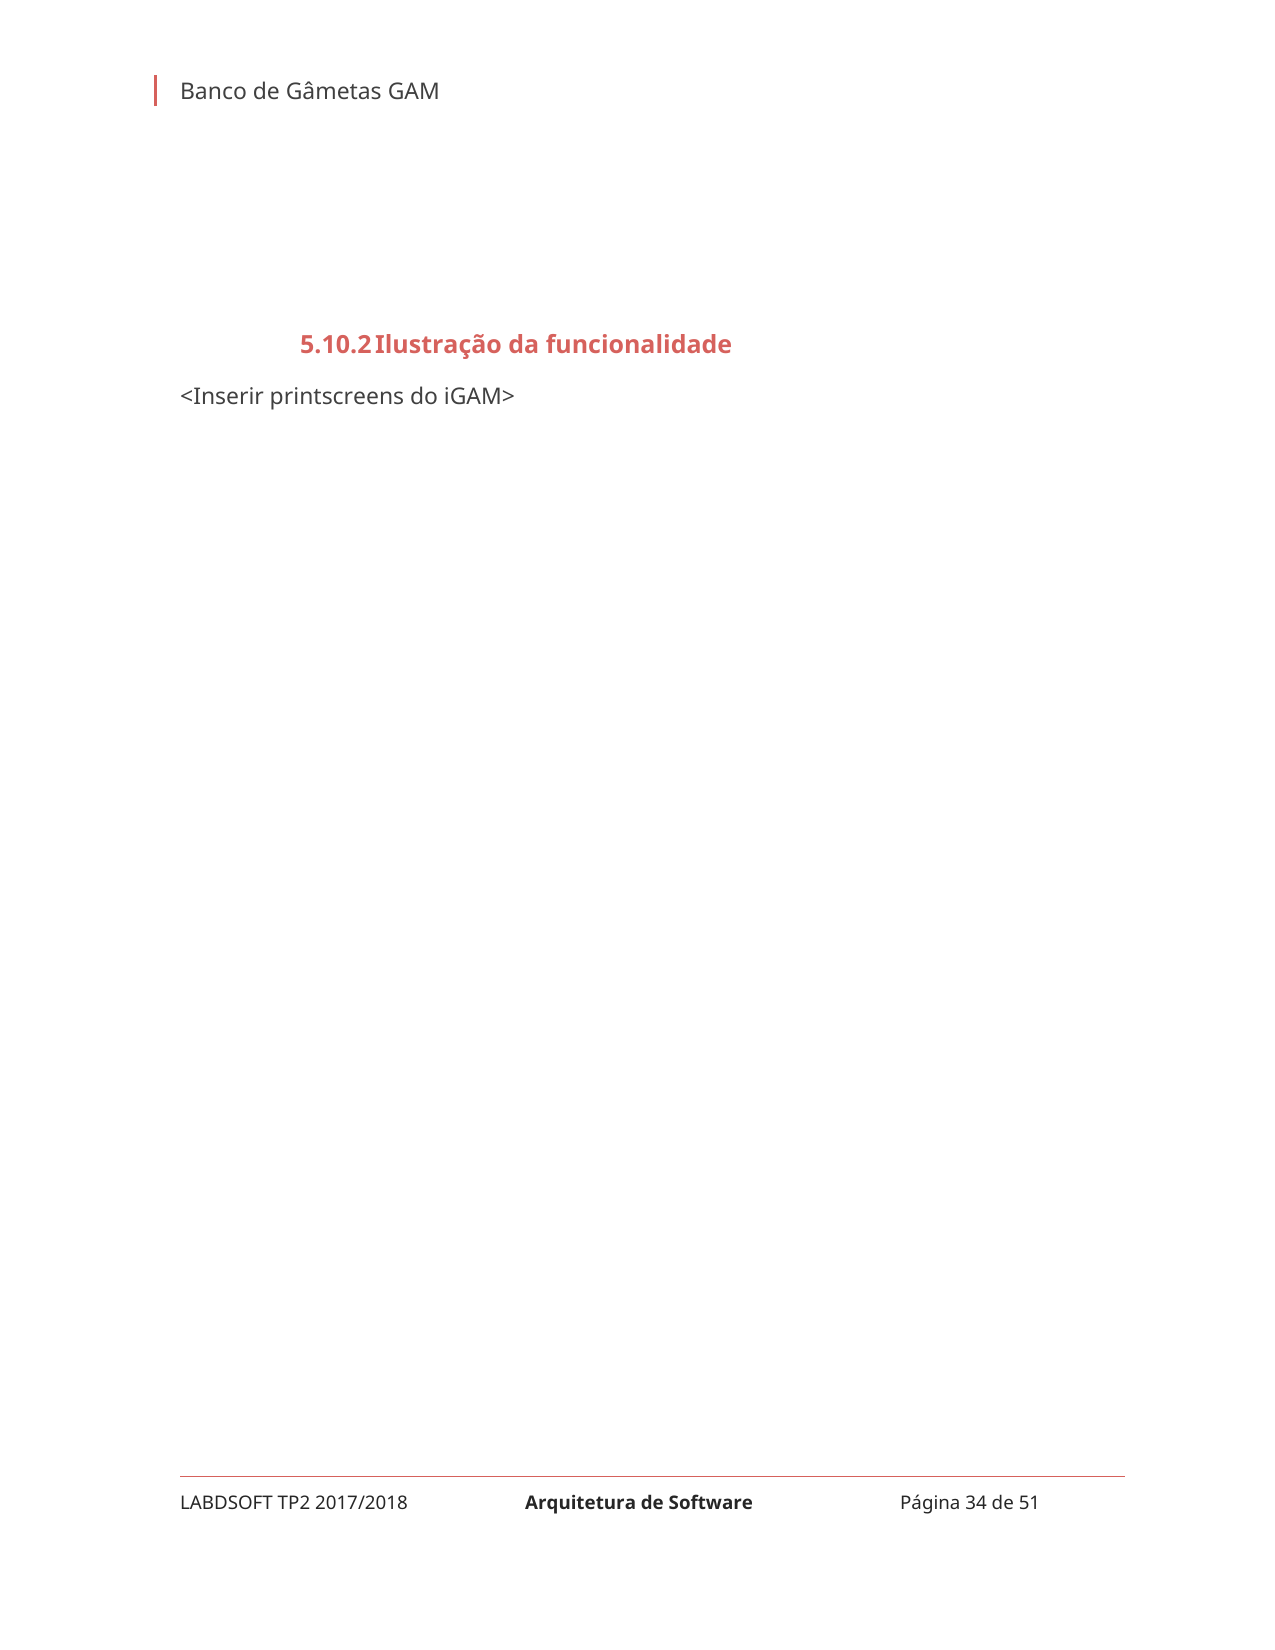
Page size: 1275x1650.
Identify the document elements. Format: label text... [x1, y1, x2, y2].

subtitle Ilustração da funcionalidade [300, 327, 1125, 361]
text <Inserir printscreens do iGAM> [180, 380, 1125, 411]
